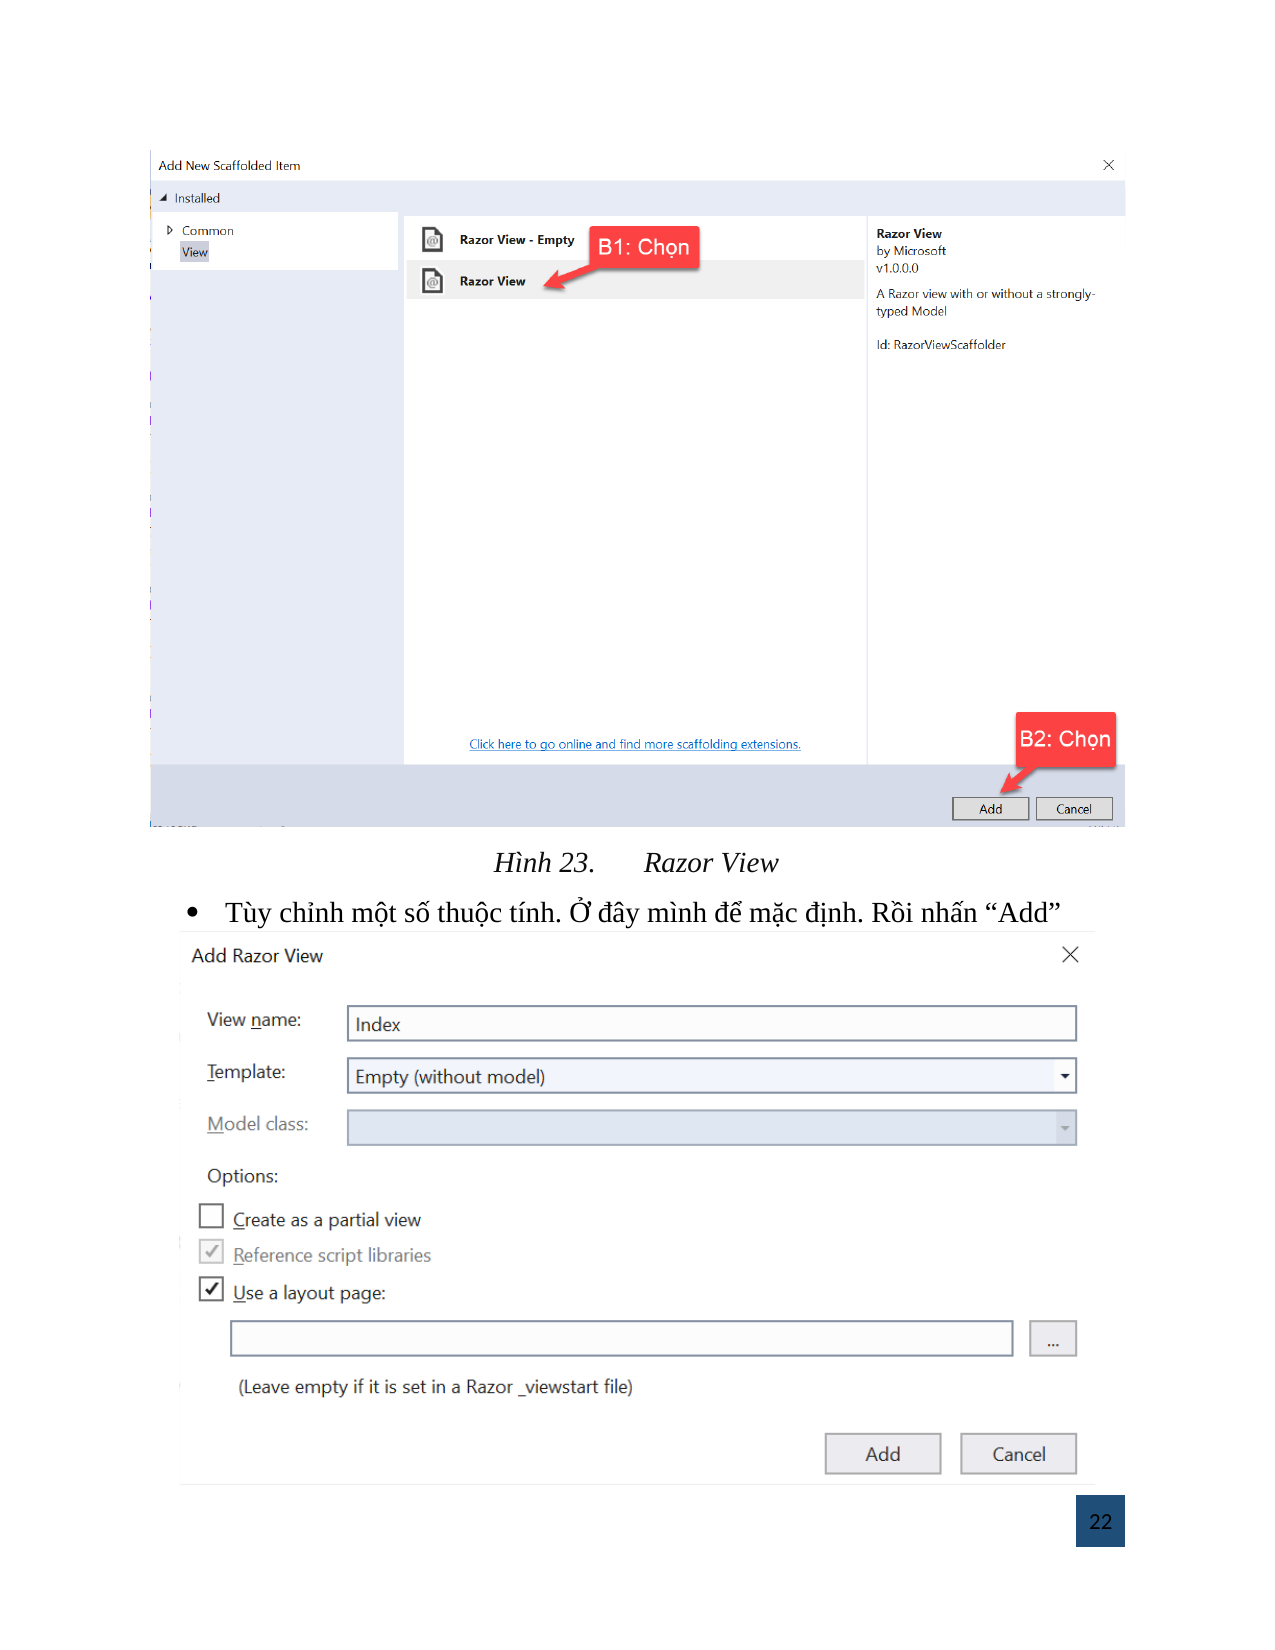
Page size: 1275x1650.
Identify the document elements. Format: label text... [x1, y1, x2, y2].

list Tùy chỉnh một số thuộc tính. Ở đây mình để mặc định. Rồi nhấn “Add” [187, 895, 1125, 929]
text Razor View [150, 845, 1125, 879]
picture [179, 931, 1096, 1485]
picture [150, 150, 1125, 827]
